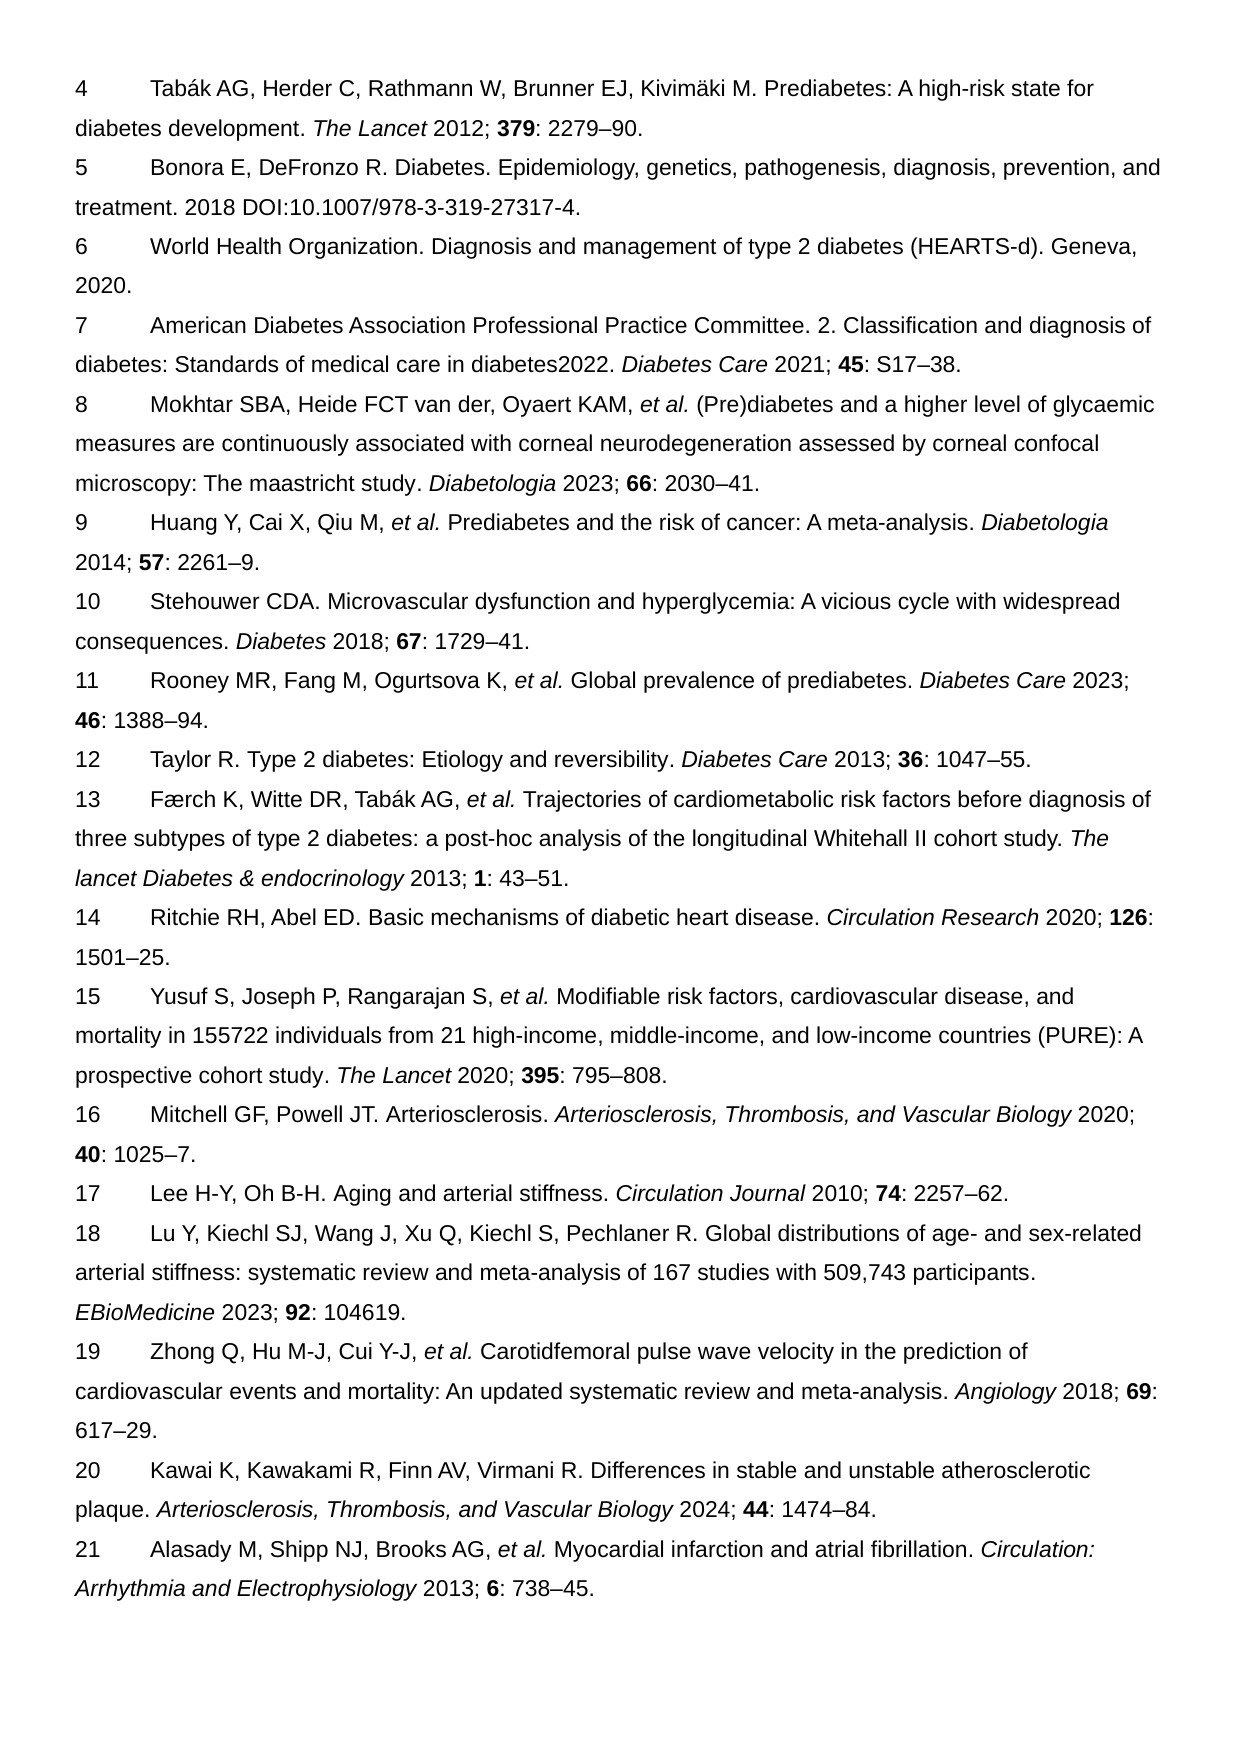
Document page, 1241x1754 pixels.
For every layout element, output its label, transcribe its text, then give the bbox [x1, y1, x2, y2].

text 5 Bonora E, DeFronzo R. Diabetes. Epidemiology, genetics, pathogenesis, diagnosis, prevention, and treatment. 2018 DOI:10.1007/978-3-319-27317-4. [75, 154, 1165, 220]
text 20 Kawai K, Kawakami R, Finn AV, Virmani R. Differences in stable and unstable atherosclerotic plaque. Arteriosclerosis, Thrombosis, and Vascular Biology 2024; 44: 1474–84. [75, 1457, 1165, 1523]
text 6 World Health Organization. Diagnosis and management of type 2 diabetes (HEARTS-d). Geneva, 2020. [75, 233, 1165, 299]
text 17 Lee H-Y, Oh B-H. Aging and arterial stiffness. Circulation Journal 2010; 74: 2257–62. [75, 1180, 1165, 1207]
text 4 Tabák AG, Herder C, Rathmann W, Brunner EJ, Kivimäki M. Prediabetes: A high-risk state for diabetes development. The Lancet 2012; 379: 2279–90. [75, 75, 1165, 141]
text 18 Lu Y, Kiechl SJ, Wang J, Xu Q, Kiechl S, Pechlaner R. Global distributions of age- and sex-related arterial stiffness: systematic review and meta-analysis of 167 studies with 509,743 participants. EBioMedicine 2023; 92: 104619. [75, 1220, 1165, 1325]
text 13 Færch K, Witte DR, Tabák AG, et al. Trajectories of cardiometabolic risk factors before diagnosis of three subtypes of type 2 diabetes: a post-hoc analysis of the longitudinal Whitehall II cohort study. The lancet Diabetes & endocrinology 2013; 1: 43–51. [75, 786, 1165, 891]
text 12 Taylor R. Type 2 diabetes: Etiology and reversibility. Diabetes Care 2013; 36: 1047–55. [75, 746, 1165, 772]
text 16 Mitchell GF, Powell JT. Arteriosclerosis. Arteriosclerosis, Thrombosis, and Vascular Biology 2020; 40: 1025–7. [75, 1101, 1165, 1167]
text 8 Mokhtar SBA, Heide FCT van der, Oyaert KAM, et al. (Pre)diabetes and a higher level of glycaemic measures are continuously associated with corneal neurodegeneration assessed by corneal confocal microscopy: The maastricht study. Diabetologia 2023; 66: 2030–41. [75, 391, 1165, 496]
text 9 Huang Y, Cai X, Qiu M, et al. Prediabetes and the risk of cancer: A meta-analysis. Diabetologia 2014; 57: 2261–9. [75, 509, 1165, 575]
text 11 Rooney MR, Fang M, Ogurtsova K, et al. Global prevalence of prediabetes. Diabetes Care 2023; 46: 1388–94. [75, 667, 1165, 733]
text 10 Stehouwer CDA. Microvascular dysfunction and hyperglycemia: A vicious cycle with widespread consequences. Diabetes 2018; 67: 1729–41. [75, 588, 1165, 654]
text 21 Alasady M, Shipp NJ, Brooks AG, et al. Myocardial infarction and atrial fibrillation. Circulation: Arrhythmia and Electrophysiology 2013; 6: 738–45. [75, 1536, 1165, 1602]
text 19 Zhong Q, Hu M-J, Cui Y-J, et al. Carotidfemoral pulse wave velocity in the prediction of cardiovascular events and mortality: An updated systematic review and meta-analysis. Angiology 2018; 69: 617–29. [75, 1338, 1165, 1444]
text 14 Ritchie RH, Abel ED. Basic mechanisms of diabetic heart disease. Circulation Research 2020; 126: 1501–25. [75, 904, 1165, 970]
text 7 American Diabetes Association Professional Practice Committee. 2. Classification and diagnosis of diabetes: Standards of medical care in diabetes2022. Diabetes Care 2021; 45: S17–38. [75, 312, 1165, 378]
text 15 Yusuf S, Joseph P, Rangarajan S, et al. Modifiable risk factors, cardiovascular disease, and mortality in 155722 individuals from 21 high-income, middle-income, and low-income countries (PURE): A prospective cohort study. The Lancet 2020; 395: 795–808. [75, 983, 1165, 1088]
